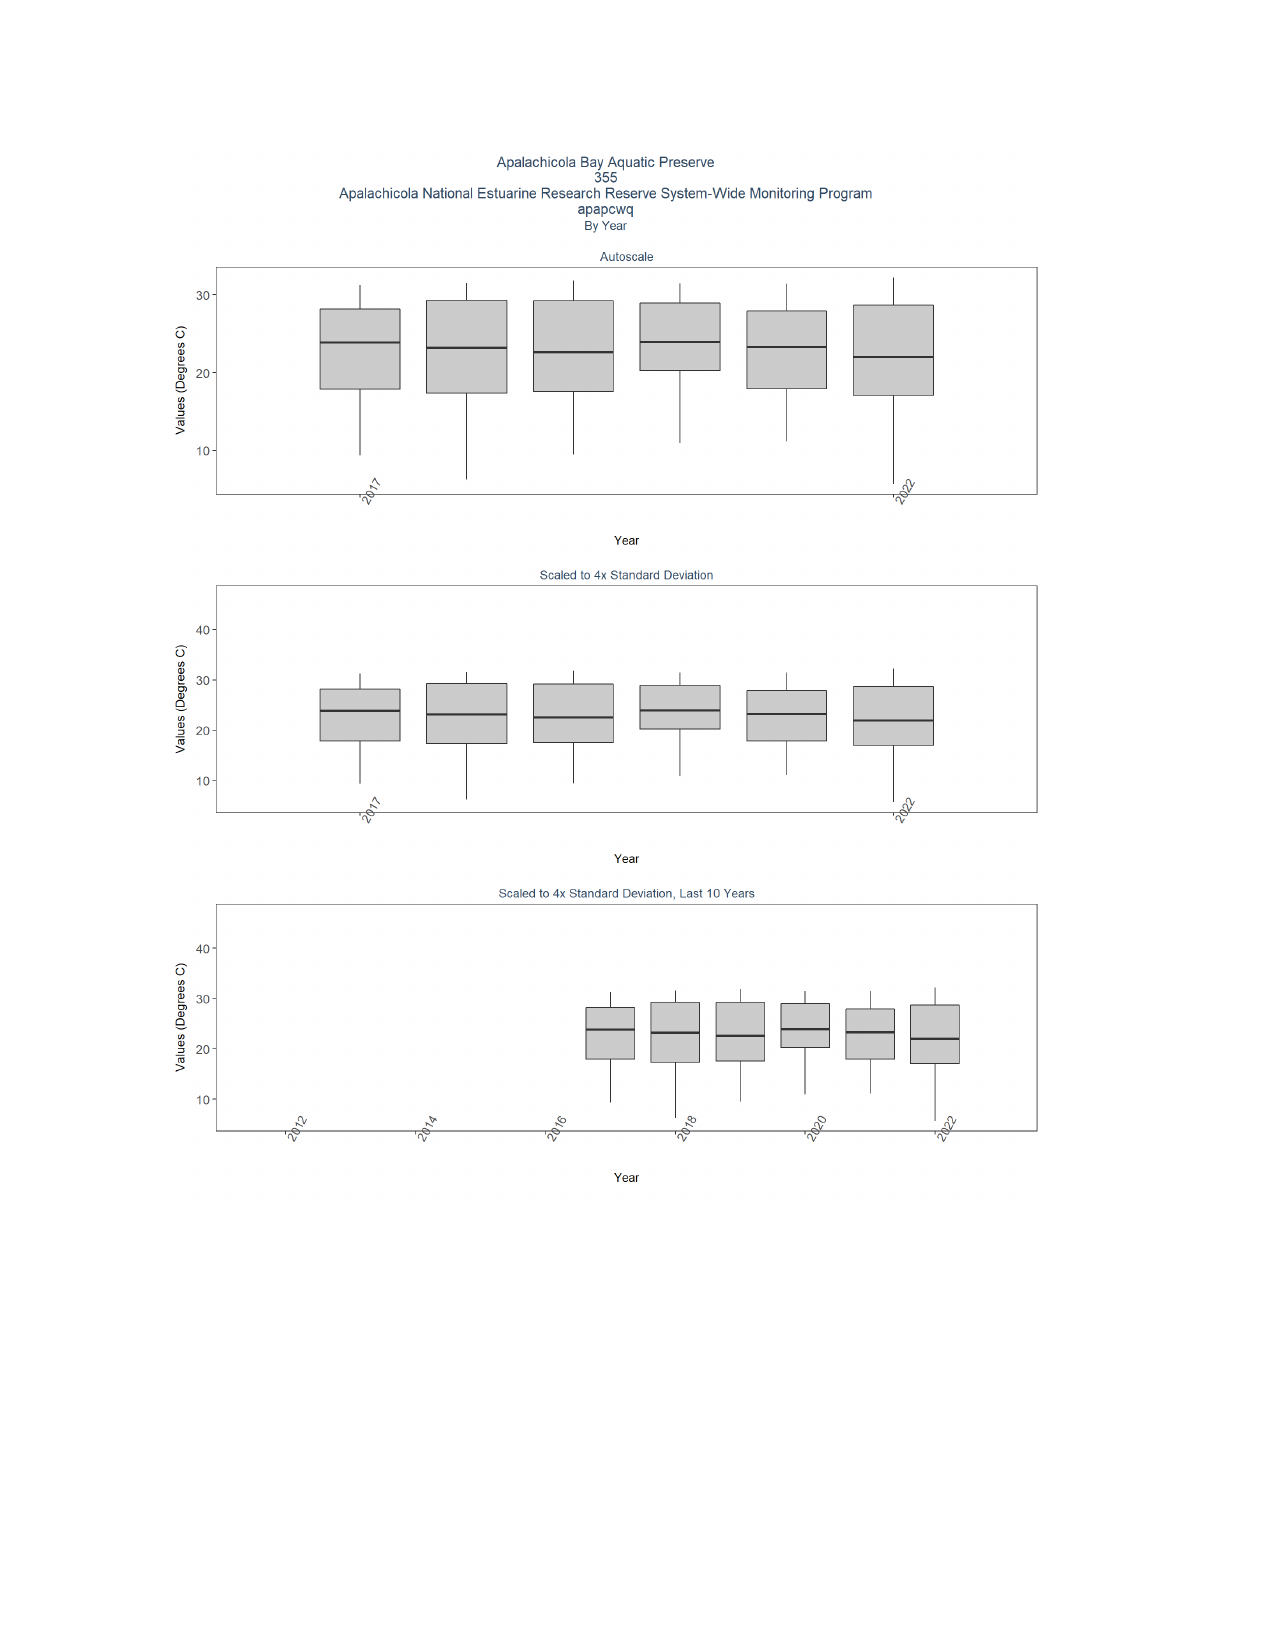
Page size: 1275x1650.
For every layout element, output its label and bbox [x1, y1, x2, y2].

picture [168, 150, 1044, 1200]
